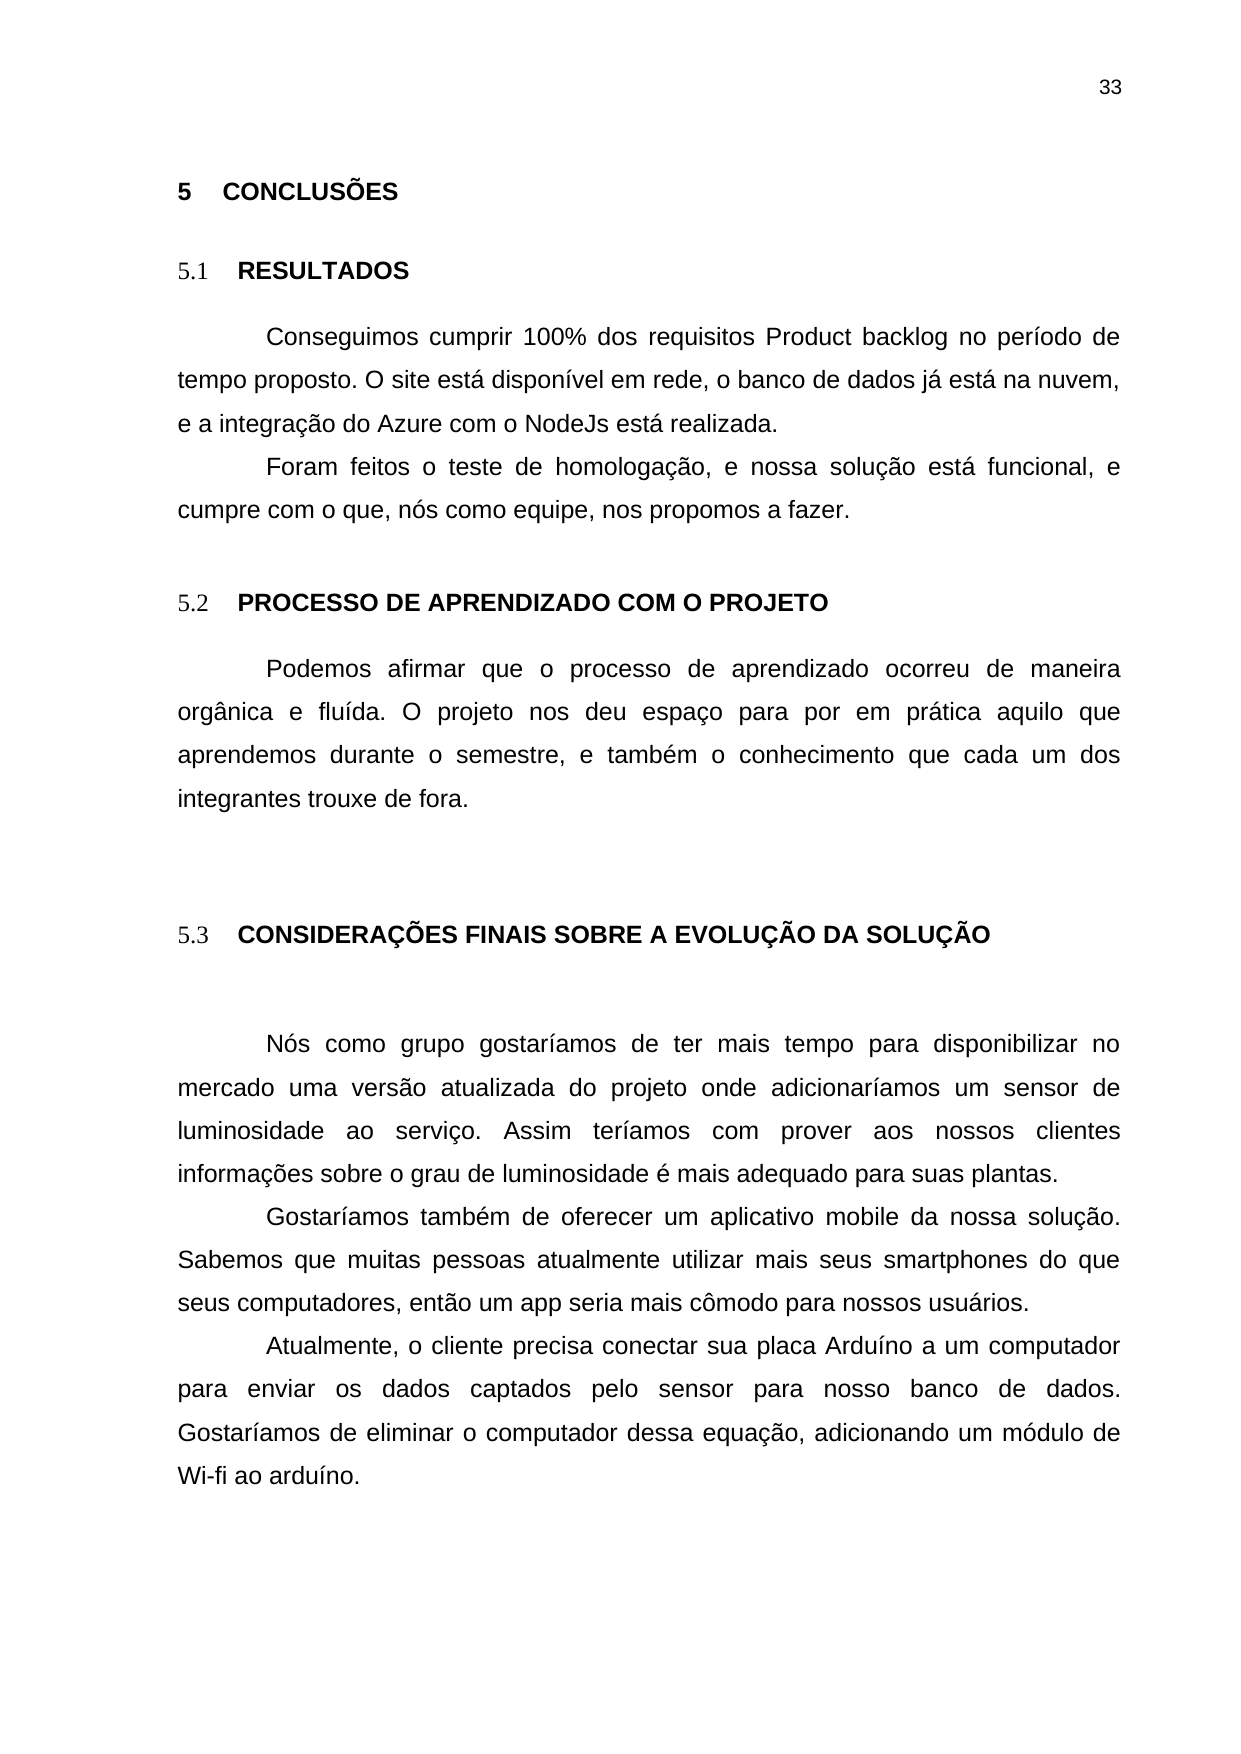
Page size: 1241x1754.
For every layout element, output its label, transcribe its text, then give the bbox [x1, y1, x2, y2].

subtitle Considerações finais sobre A evolução da solução [177, 920, 1122, 949]
text Nós como grupo gostaríamos de ter mais tempo para disponibilizar no mercado uma versão atualizada do projeto onde adicionaríamos um sensor de luminosidade ao serviço. Assim teríamos com prover aos nossos clientes informações sobre o grau de luminosidade é mais adequado para suas plantas. [177, 1029, 1122, 1187]
subtitle CONCLUSÕES [177, 177, 1122, 206]
text Atualmente, o cliente precisa conectar sua placa Arduíno a um computador para enviar os dados captados pelo sensor para nosso banco de dados. Gostaríamos de eliminar o computador dessa equação, adicionando um módulo de Wi-fi ao arduíno. [177, 1331, 1122, 1489]
text Gostaríamos também de oferecer um aplicativo mobile da nossa solução. Sabemos que muitas pessoas atualmente utilizar mais seus smartphones do que seus computadores, então um app seria mais cômodo para nossos usuários. [177, 1202, 1122, 1317]
subtitle resultados [177, 256, 1122, 285]
text Conseguimos cumprir 100% dos requisitos Product backlog no período de tempo proposto. O site está disponível em rede, o banco de dados já está na nuvem, e a integração do Azure com o NodeJs está realizada. [177, 322, 1122, 437]
subtitle Processo de aprendizado com o projeto [177, 588, 1122, 617]
text Foram feitos o teste de homologação, e nossa solução está funcional, e cumpre com o que, nós como equipe, nos propomos a fazer. [177, 452, 1122, 523]
text Podemos afirmar que o processo de aprendizado ocorreu de maneira orgânica e fluída. O projeto nos deu espaço para por em prática aquilo que aprendemos durante o semestre, e também o conhecimento que cada um dos integrantes trouxe de fora. [177, 654, 1122, 812]
